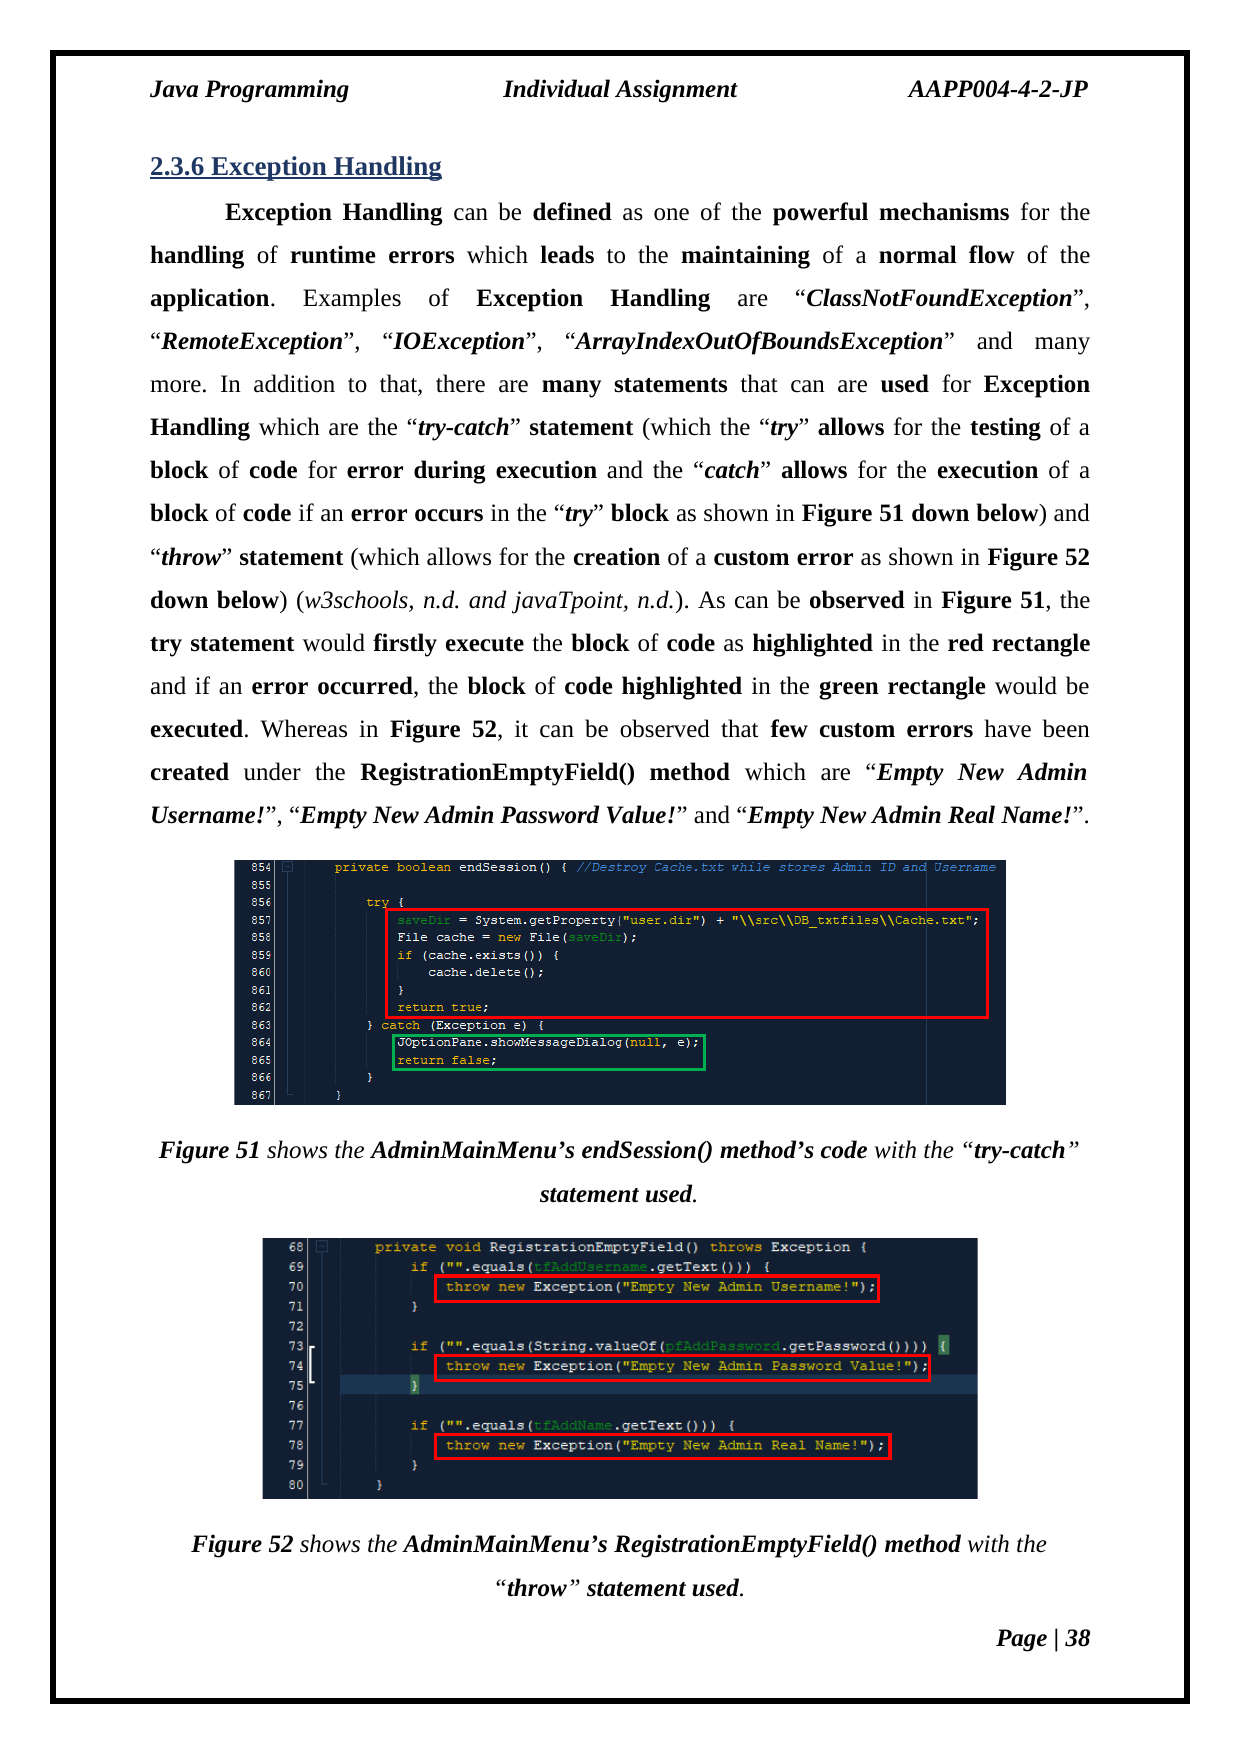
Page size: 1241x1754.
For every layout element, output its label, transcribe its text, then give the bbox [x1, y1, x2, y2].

subtitle 2.3.6 Exception Handling [150, 150, 1090, 181]
text Figure 52 shows the AdminMainMenu’s RegistrationEmptyField() method with the “throw” statement used. [150, 1529, 1090, 1601]
picture [234, 860, 1006, 1105]
text Exception Handling can be defined as one of the powerful mechanisms for the handling of runtime errors which leads to the maintaining of a normal flow of the application. Examples of Exception Handling are “ClassNotFoundException”, “RemoteException”, “IOException”, “ArrayIndexOutOfBoundsException” and many more. In addition to that, there are many statements that can are used for Exception Handling which are the “try-catch” statement (which the “try” allows for the testing of a block of code for error during execution and the “catch” allows for the execution of a block of code if an error occurs in the “try” block as shown in Figure 51 down below) and “throw” statement (which allows for the creation of a custom error as shown in Figure 52 down below) (w3schools, n.d. and javaTpoint, n.d.). As can be observed in Figure 51, the try statement would firstly execute the block of code as highlighted in the red rectangle and if an error occurred, the block of code highlighted in the green rectangle would be executed. Whereas in Figure 52, it can be observed that few custom errors have been created under the RegistrationEmptyField() method which are “Empty New Admin Username!”, “Empty New Admin Password Value!” and “Empty New Admin Real Name!”. [150, 197, 1090, 829]
text Figure 51 shows the AdminMainMenu’s endSession() method’s code with the “try-catch” statement used. [150, 1136, 1090, 1207]
picture [262, 1238, 978, 1499]
